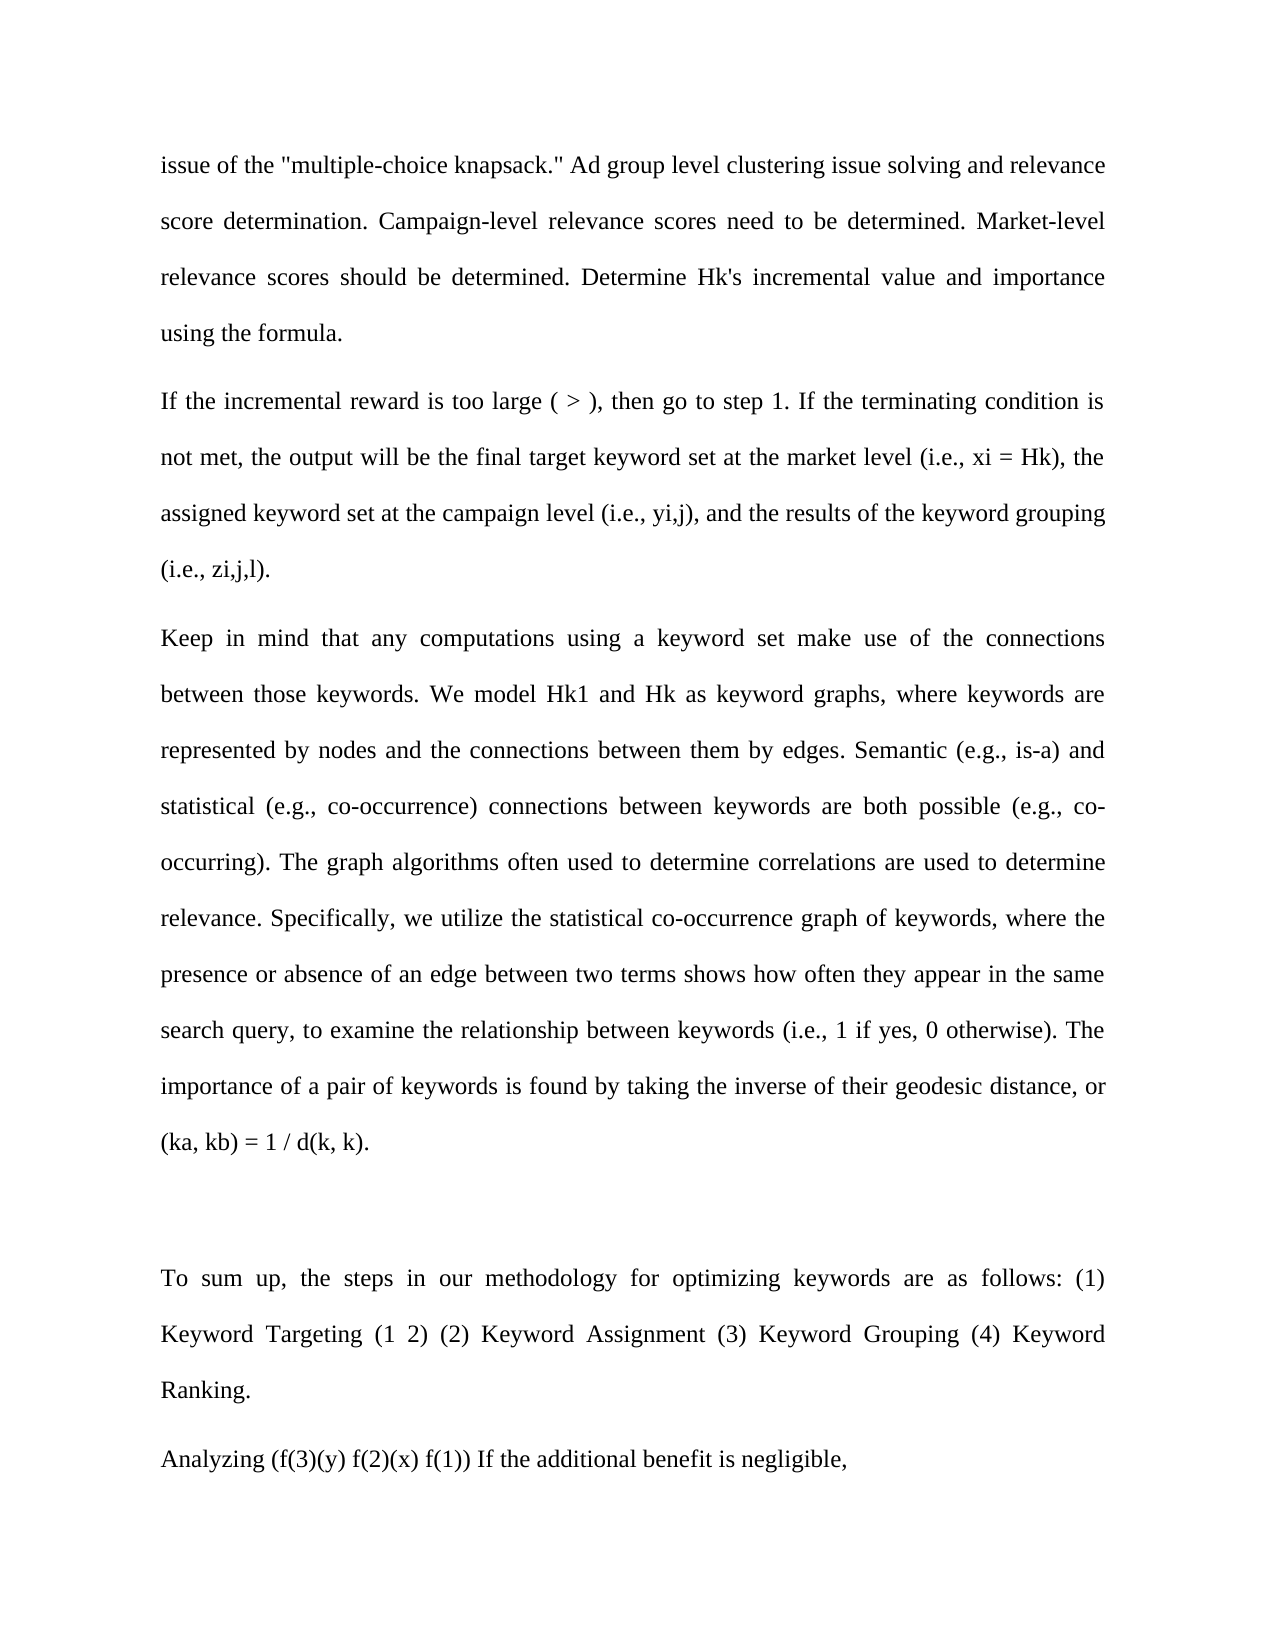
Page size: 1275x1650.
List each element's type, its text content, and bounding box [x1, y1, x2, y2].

text Analyzing (f(3)(y) f(2)(x) f(1)) If the additional benefit is negligible, [160, 1444, 1107, 1473]
text If the incremental reward is too large ( > ), then go to step 1. If the terminating condition is not met, the output will be the final target keyword set at the market level (i.e., xi = Hk), the assigned keyword set at the campaign level (i.e., yi,j), and the results of the keyword grouping (i.e., zi,j,l). [160, 386, 1107, 583]
text To sum up, the steps in our methodology for optimizing keywords are as follows: (1) Keyword Targeting (1 2) (2) Keyword Assignment (3) Keyword Grouping (4) Keyword Ranking. [160, 1263, 1107, 1404]
text Keep in mind that any computations using a keyword set make use of the connections between those keywords. We model Hk1 and Hk as keyword graphs, where keywords are represented by nodes and the connections between them by edges. Semantic (e.g., is-a) and statistical (e.g., co-occurrence) connections between keywords are both possible (e.g., co-occurring). The graph algorithms often used to determine correlations are used to determine relevance. Specifically, we utilize the statistical co-occurrence graph of keywords, where the presence or absence of an edge between two terms shows how often they appear in the same search query, to examine the relationship between keywords (i.e., 1 if yes, 0 otherwise). The importance of a pair of keywords is found by taking the inverse of their geodesic distance, or (ka, kb) = 1 / d(k, k). [160, 623, 1107, 1156]
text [160, 150, 1107, 347]
